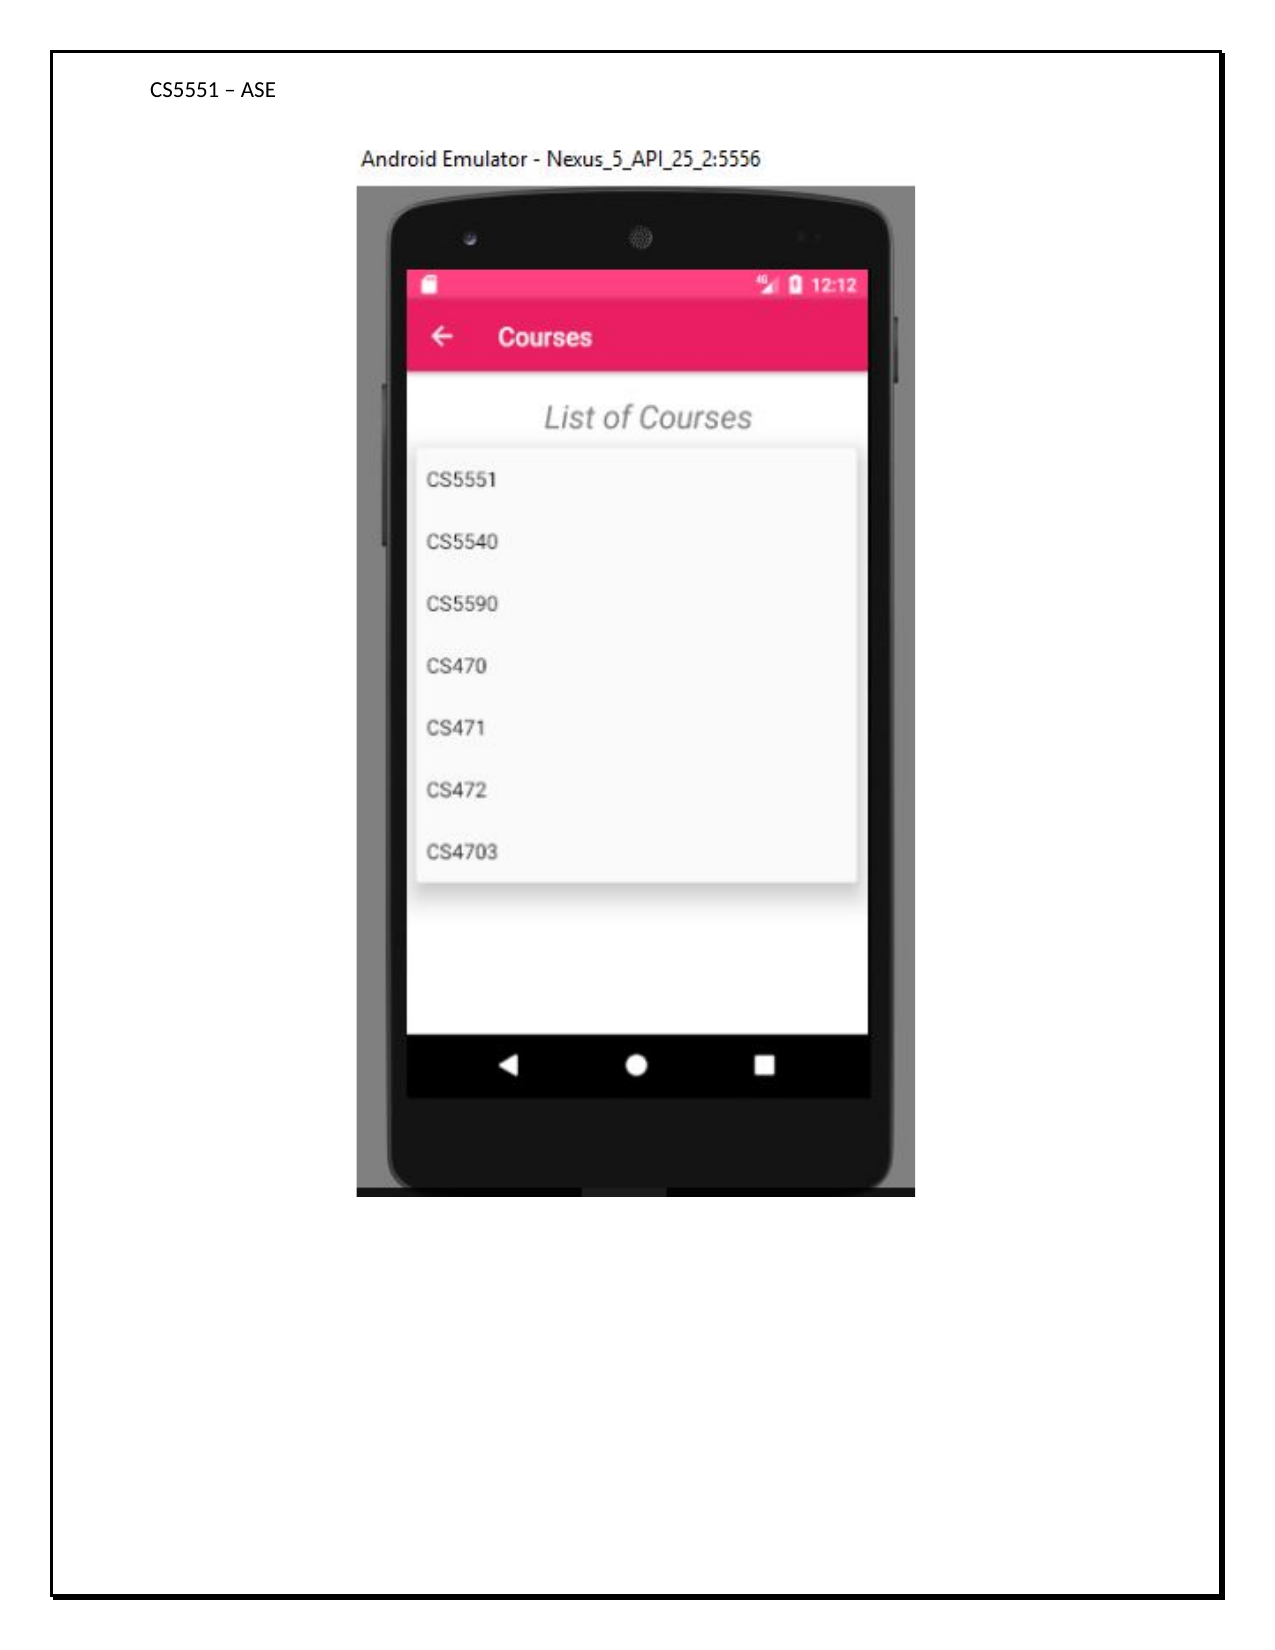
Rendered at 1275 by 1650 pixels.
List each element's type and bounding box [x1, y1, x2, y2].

picture [356, 150, 916, 1197]
